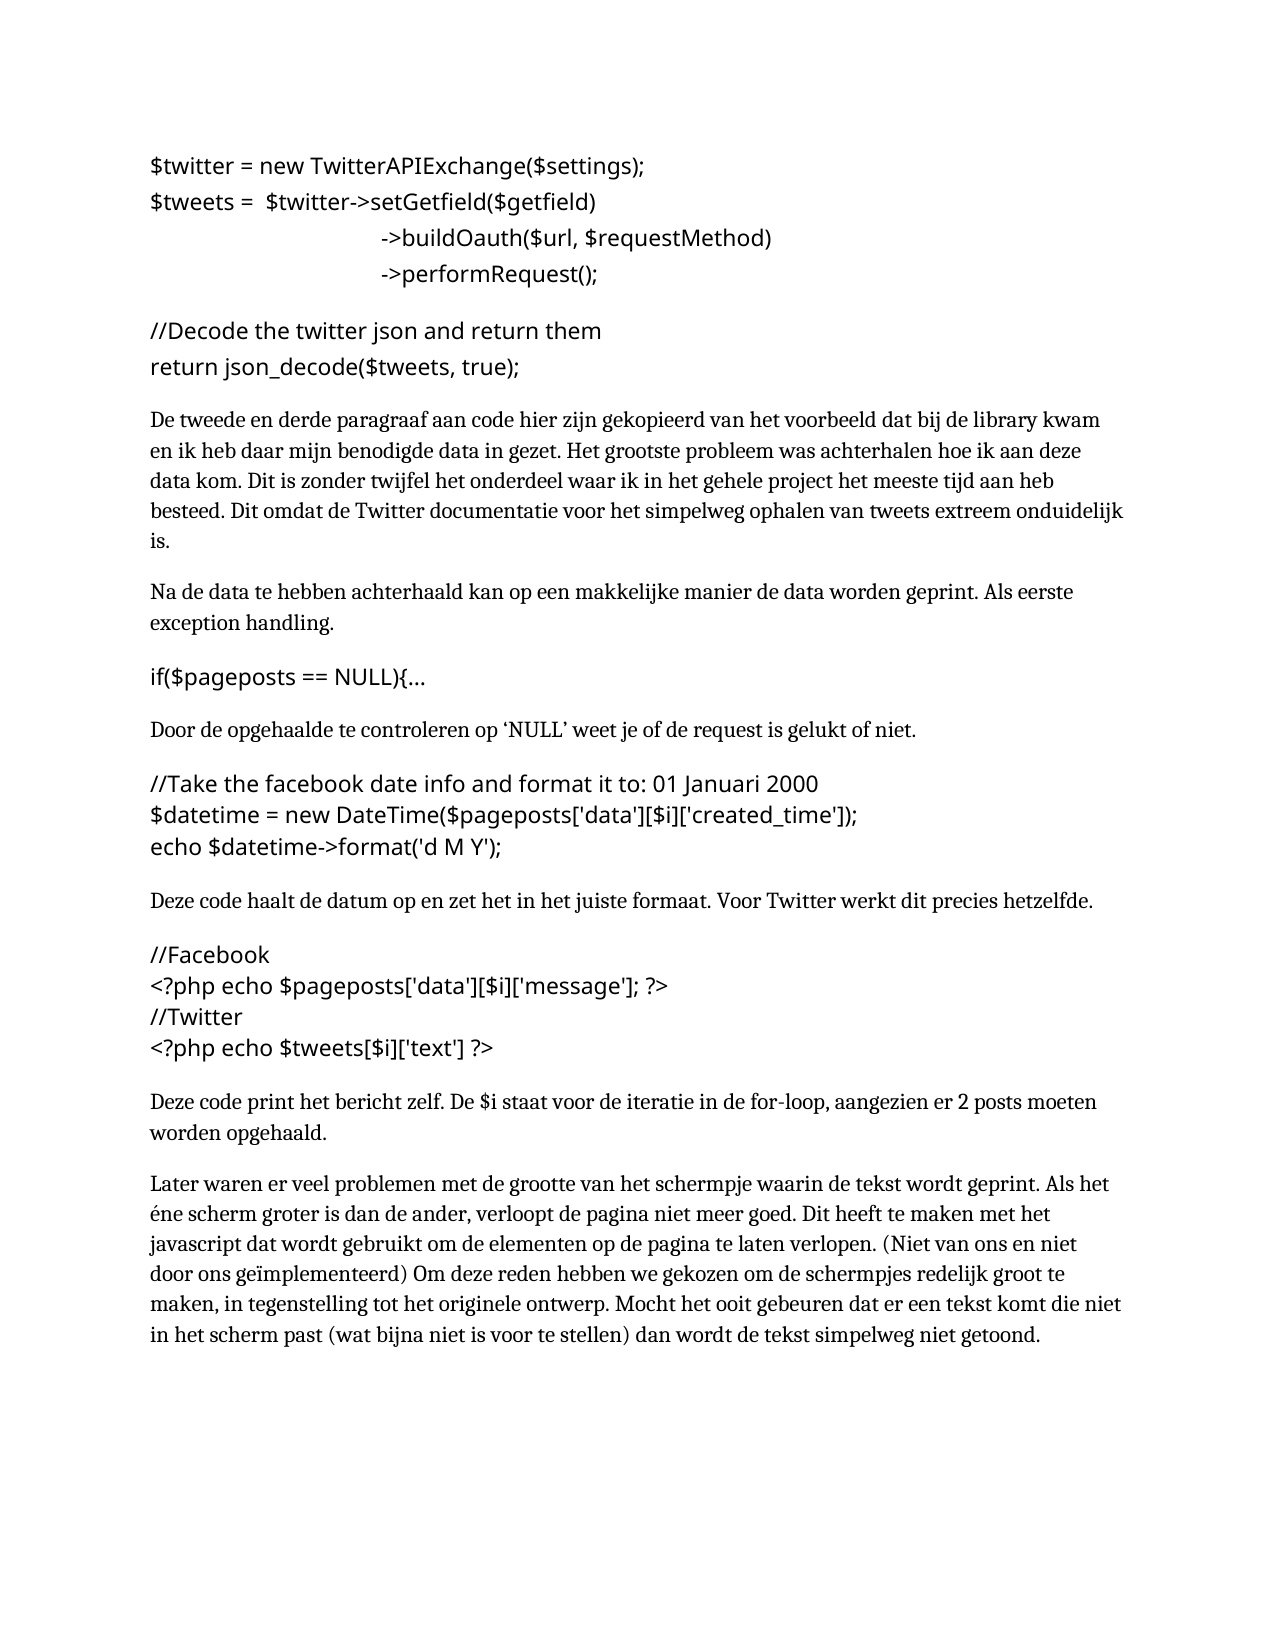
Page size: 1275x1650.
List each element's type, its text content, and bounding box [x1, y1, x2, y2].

text Later waren er veel problemen met de grootte van het schermpje waarin de tekst wordt geprint. Als het éne scherm groter is dan de ander, verloopt de pagina niet meer goed. Dit heeft te maken met het javascript dat wordt gebruikt om de elementen op de pagina te laten verlopen. (Niet van ons en niet door ons geïmplementeerd) Om deze reden hebben we gekozen om de schermpjes redelijk groot te maken, in tegenstelling tot het originele ontwerp. Mocht het ooit gebeuren dat er een tekst komt die niet in het scherm past (wat bijna niet is voor te stellen) dan wordt de tekst simpelweg niet getoond. [150, 1170, 1125, 1348]
text Na de data te hebben achterhaald kan op een makkelijke manier de data worden geprint. Als eerste exception handling. [150, 579, 1125, 636]
text Deze code print het bericht zelf. De $i staat voor de iteratie in de for-loop, aangezien er 2 posts moeten worden opgehaald. [150, 1089, 1125, 1146]
text //Twitter [150, 1001, 1125, 1032]
text //Decode the twitter json and return them return json_decode($tweets, true); [150, 314, 1125, 382]
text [150, 150, 1125, 289]
text $datetime = new DateTime($pageposts['data'][$i]['created_time']); [150, 799, 1125, 831]
text echo $datetime->format('d M Y'); [150, 831, 1125, 862]
text //Take the facebook date info and format it to: 01 Januari 2000 [150, 768, 1125, 799]
text Deze code haalt de datum op en zet het in het juiste formaat. Voor Twitter werkt dit precies hetzelfde. [150, 887, 1125, 914]
text if($pageposts == NULL){… [150, 660, 1125, 692]
text De tweede en derde paragraaf aan code hier zijn gekopieerd van het voorbeeld dat bij de library kwam en ik heb daar mijn benodigde data in gezet. Het grootste probleem was achterhalen hoe ik aan deze data kom. Dit is zonder twijfel het onderdeel waar ik in het gehele project het meeste tijd aan heb besteed. Dit omdat de Twitter documentatie voor het simpelweg ophalen van tweets extreem onduidelijk is. [150, 407, 1125, 554]
text Door de opgehaalde te controleren op ‘NULL’ weet je of de request is gelukt of niet. [150, 717, 1125, 743]
text //Facebook [150, 938, 1125, 970]
text <?php echo $tweets[$i]['text'] ?> [150, 1032, 1125, 1063]
text <?php echo $pageposts['data'][$i]['message']; ?> [150, 970, 1125, 1001]
